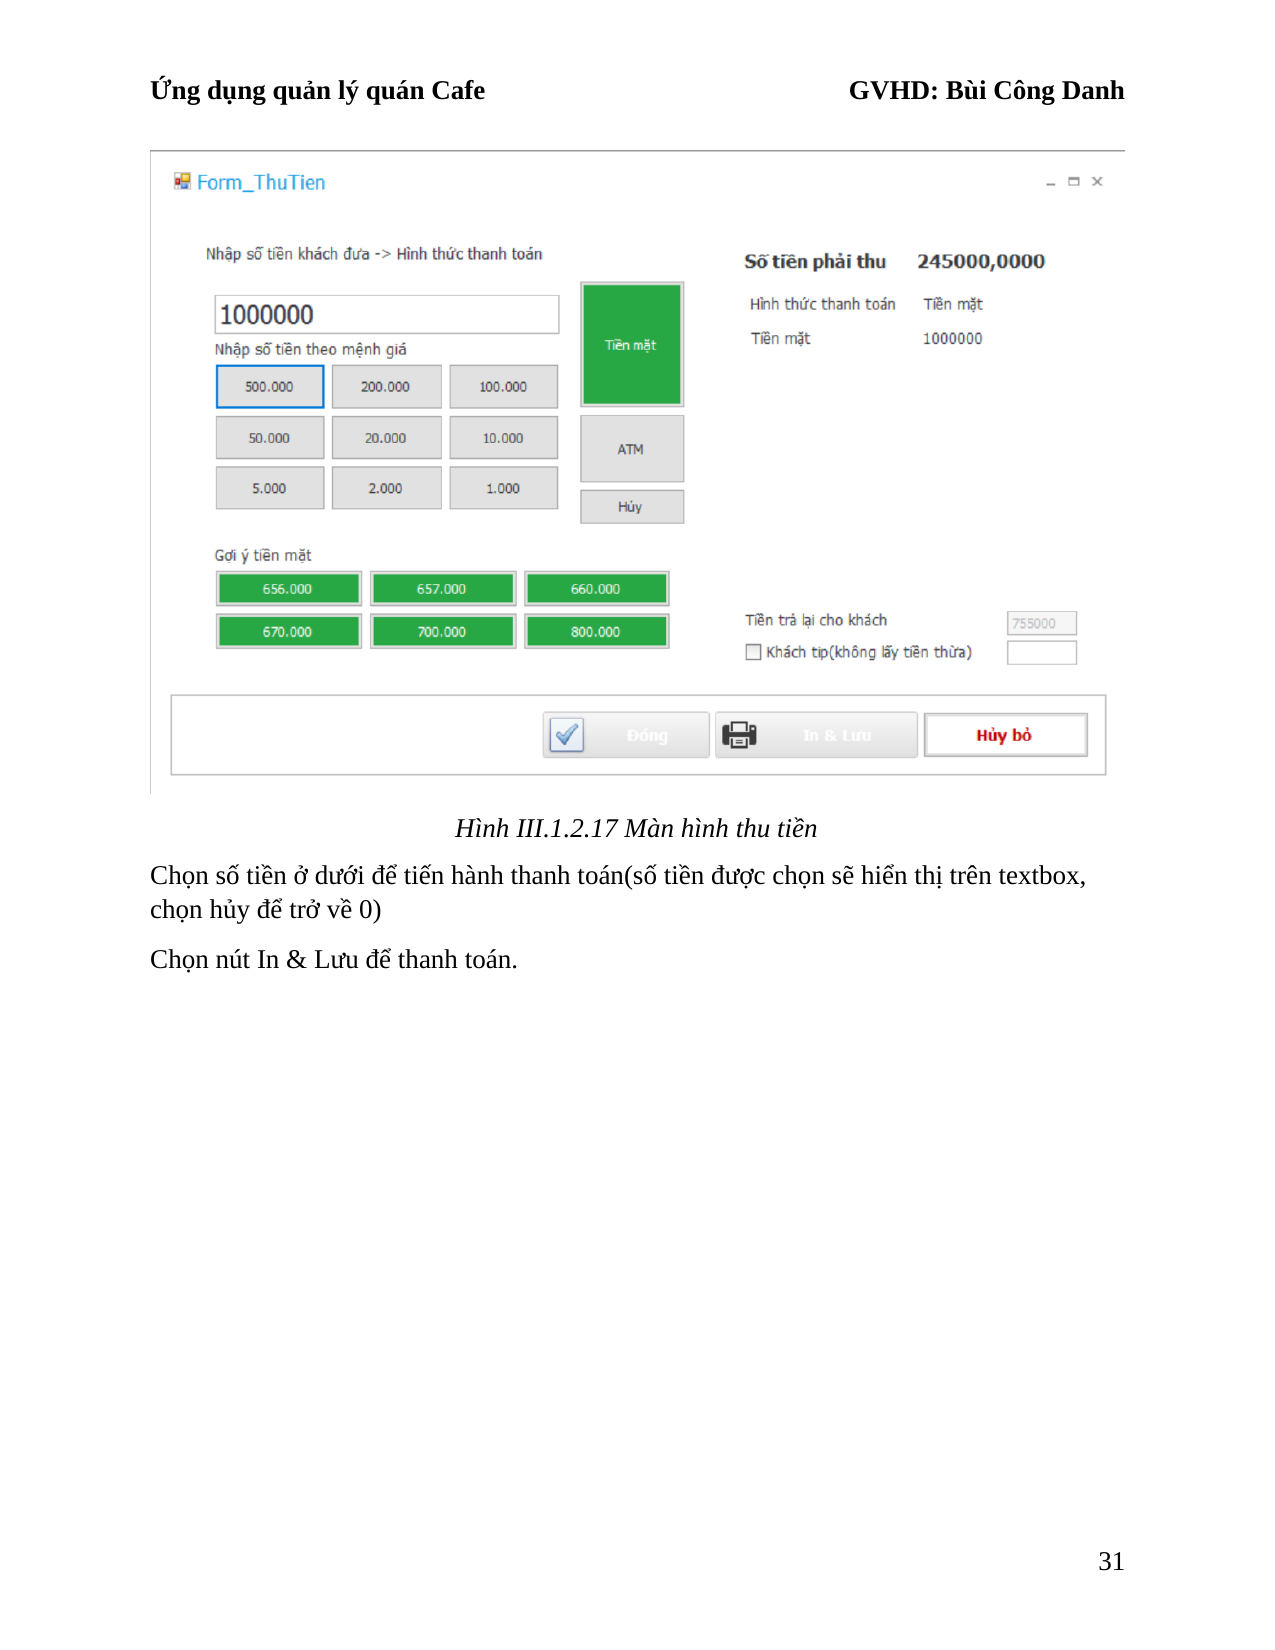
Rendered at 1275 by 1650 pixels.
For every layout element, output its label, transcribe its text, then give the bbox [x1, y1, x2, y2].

text Chọn nút In & Lưu để thanh toán. [150, 943, 1125, 974]
picture [150, 150, 1125, 794]
text Chọn số tiền ở dưới để tiến hành thanh toán(số tiền được chọn sẽ hiển thị trên textbox, chọn hủy để trở về 0) [150, 859, 1125, 924]
